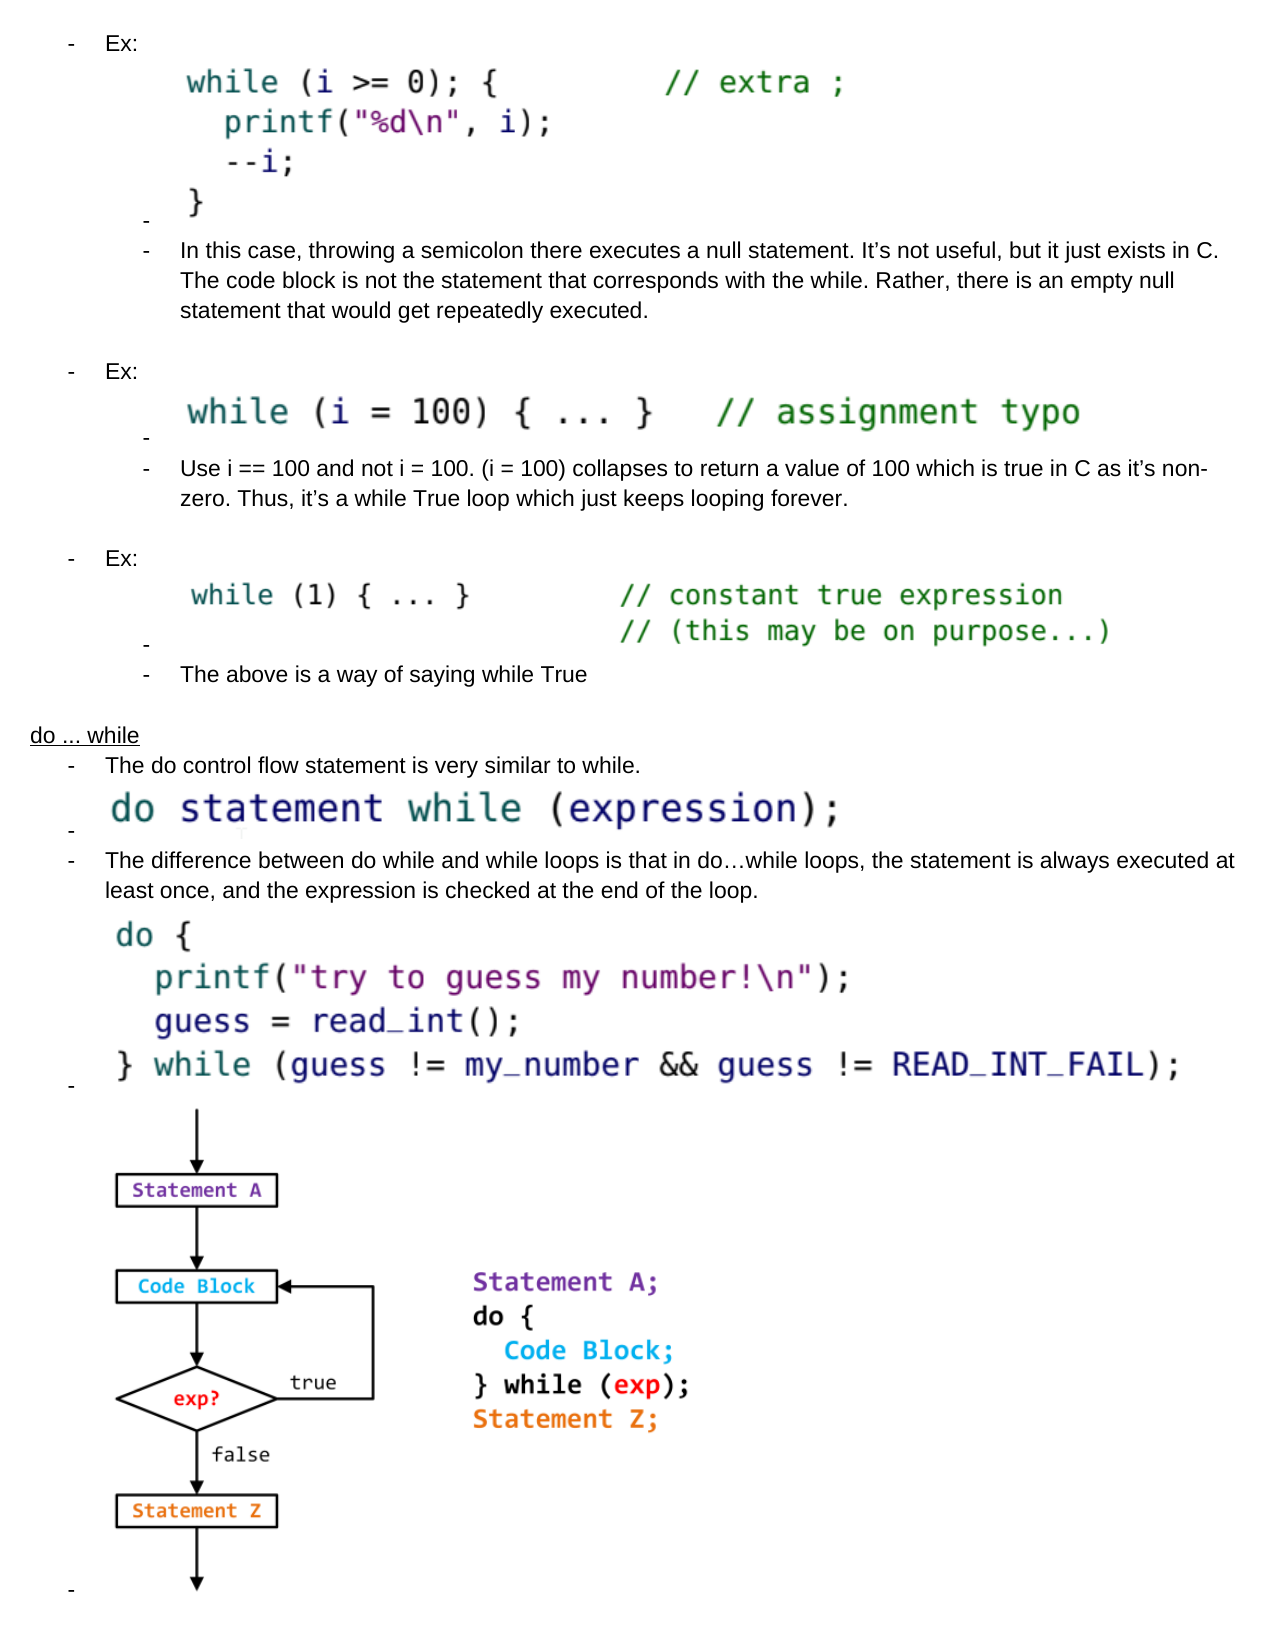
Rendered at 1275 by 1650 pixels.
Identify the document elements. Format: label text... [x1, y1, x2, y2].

list In this case, throwing a semicolon there executes a null statement. It’s not useful, but it just exists in C. The code block is not the statement that corresponds with the while. Rather, there is an empty null statement that would get repeatedly executed. [142, 237, 1245, 324]
picture [105, 907, 1194, 1094]
list The difference between do while and while loops is that in do…while loops, the statement is always executed at least once, and the expression is checked at the end of the loop. [67, 847, 1245, 904]
text do ... while [30, 722, 1245, 748]
list Ex: [67, 358, 1245, 384]
list The above is a way of saying while True [142, 661, 1245, 688]
list Use i == 100 and not i = 100. (i = 100) collapses to return a value of 100 which is true in C as it’s non-zero. Thus, it’s a while True loop which just keeps looping forever. [142, 454, 1245, 511]
picture [180, 388, 1094, 446]
list Ex: [67, 545, 1245, 572]
picture [180, 60, 850, 229]
picture [105, 1101, 695, 1598]
list The do control flow statement is very similar to while. [67, 752, 1245, 778]
list Ex: [67, 30, 1245, 56]
picture [105, 782, 848, 839]
picture [180, 575, 1113, 653]
